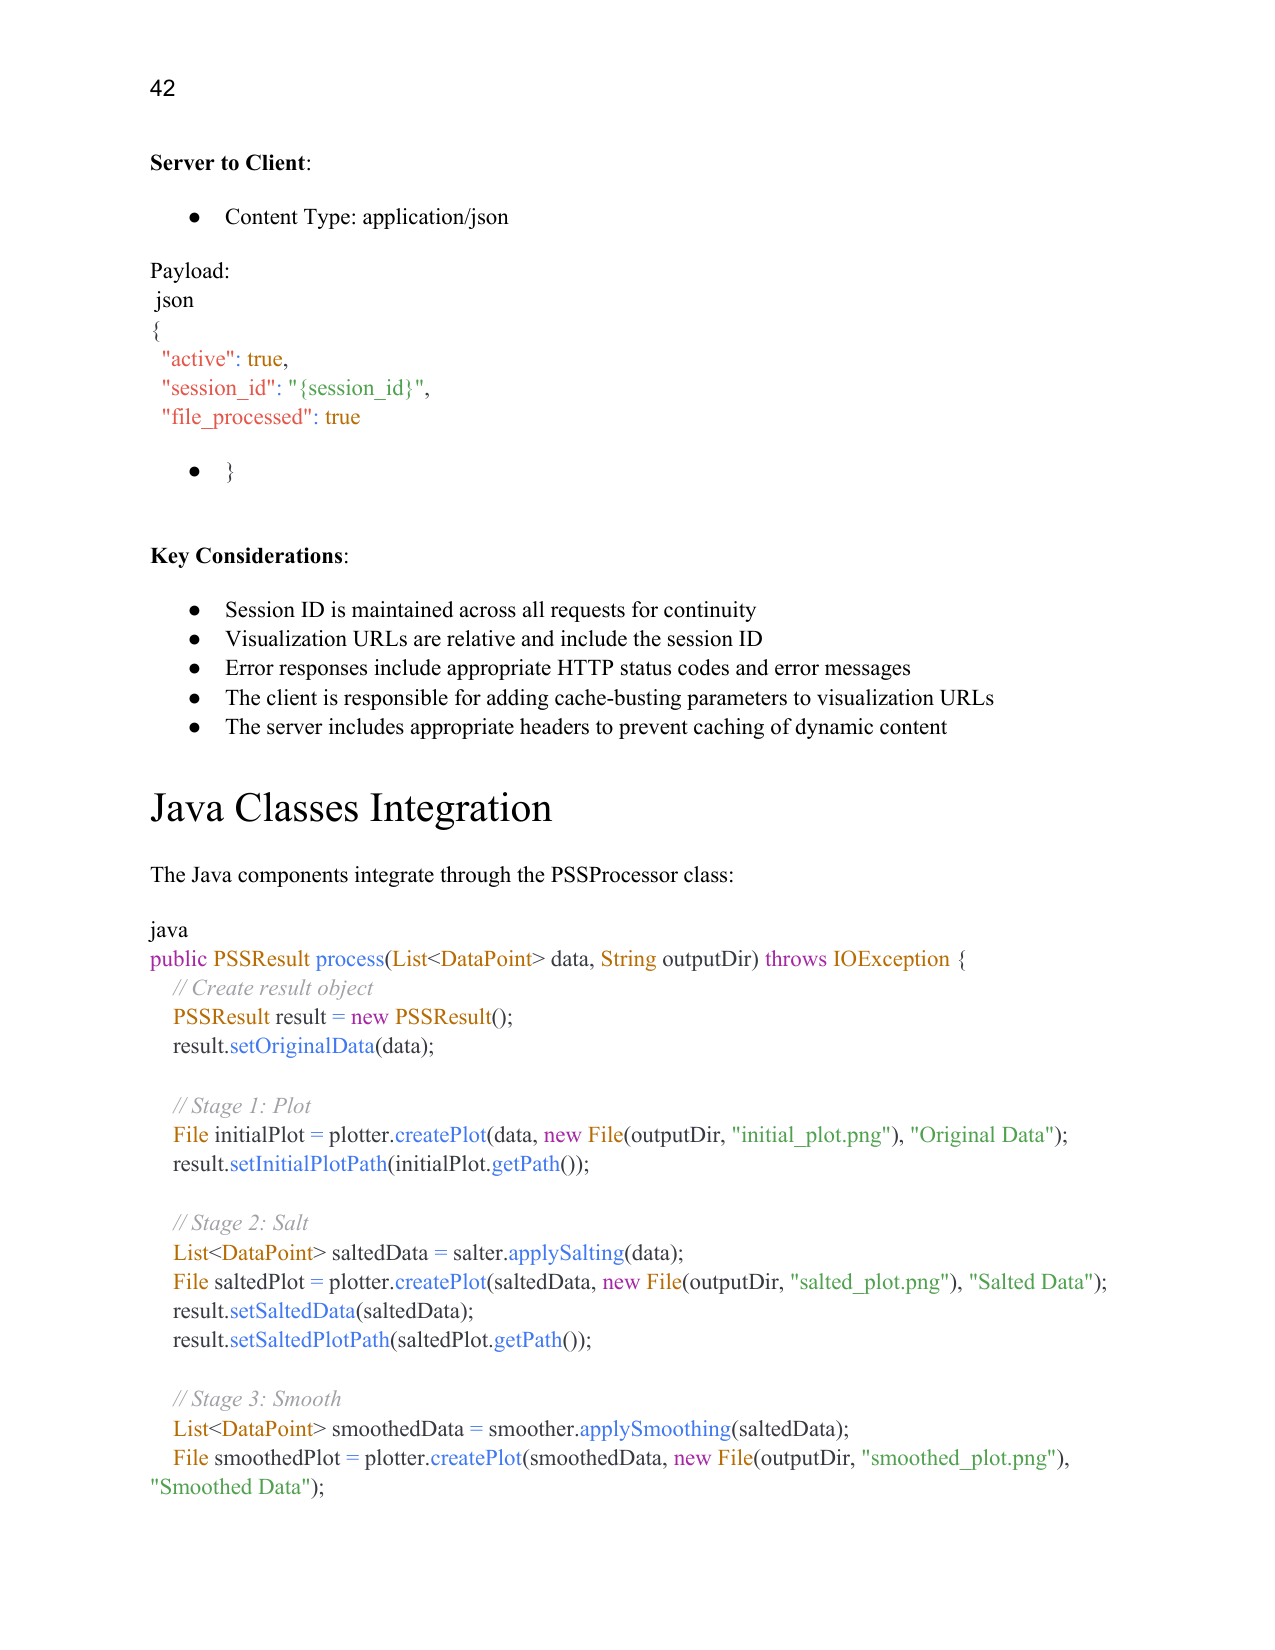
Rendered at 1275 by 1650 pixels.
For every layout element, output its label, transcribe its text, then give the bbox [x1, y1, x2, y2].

text result.setInitialPlotPath(initialPlot.getPath()); [150, 1151, 1125, 1176]
text // Stage 1: Plot [150, 1093, 1125, 1118]
text File saltedPlot = plotter.createPlot(saltedData, new File(outputDir, "salted_plot.png"), "Salted Data"); [150, 1269, 1125, 1294]
text result.setSaltedPlotPath(saltedPlot.getPath()); [150, 1327, 1125, 1352]
list } [187, 458, 1125, 514]
text java [150, 917, 1125, 942]
text "session_id": "{session_id}", [150, 375, 1125, 400]
text PSSResult result = new PSSResult(); [150, 1004, 1125, 1029]
text The Java components integrate through the PSSProcessor class: [150, 862, 1125, 888]
text // Stage 3: Smooth [150, 1386, 1125, 1412]
text "file_processed": true [150, 404, 1125, 429]
list Content Type: application/json [187, 204, 1125, 229]
text Key Considerations: [150, 543, 1125, 568]
text result.setSaltedData(saltedData); [150, 1298, 1125, 1323]
text // Create result object [150, 975, 1125, 1000]
text result.setOriginalData(data); [150, 1033, 1125, 1059]
text "active": true, [150, 346, 1125, 371]
list Session ID is maintained across all requests for continuity [187, 597, 1125, 622]
text // Stage 2: Salt [150, 1210, 1125, 1236]
text List<DataPoint> saltedData = salter.applySalting(data); [150, 1239, 1125, 1265]
list Visualization URLs are relative and include the session ID [187, 626, 1125, 652]
text public PSSResult process(List<DataPoint> data, String outputDir) throws IOException { [150, 946, 1125, 971]
text List<DataPoint> smoothedData = smoother.applySmoothing(saltedData); [150, 1416, 1125, 1441]
list The client is responsible for adding cache-busting parameters to visualization URLs [187, 684, 1125, 710]
list Error responses include appropriate HTTP status codes and error messages [187, 655, 1125, 681]
text Payload: json { [150, 258, 1125, 342]
text Server to Client: [150, 150, 1125, 175]
text File initialPlot = plotter.createPlot(data, new File(outputDir, "initial_plot.png"), "Original Data"); [150, 1122, 1125, 1147]
subtitle Java Classes Integration [150, 784, 1125, 831]
list The server includes appropriate headers to prevent caching of dynamic content [187, 714, 1125, 739]
text File smoothedPlot = plotter.createPlot(smoothedData, new File(outputDir, "smoothed_plot.png"), "Smoothed Data"); [150, 1445, 1125, 1499]
